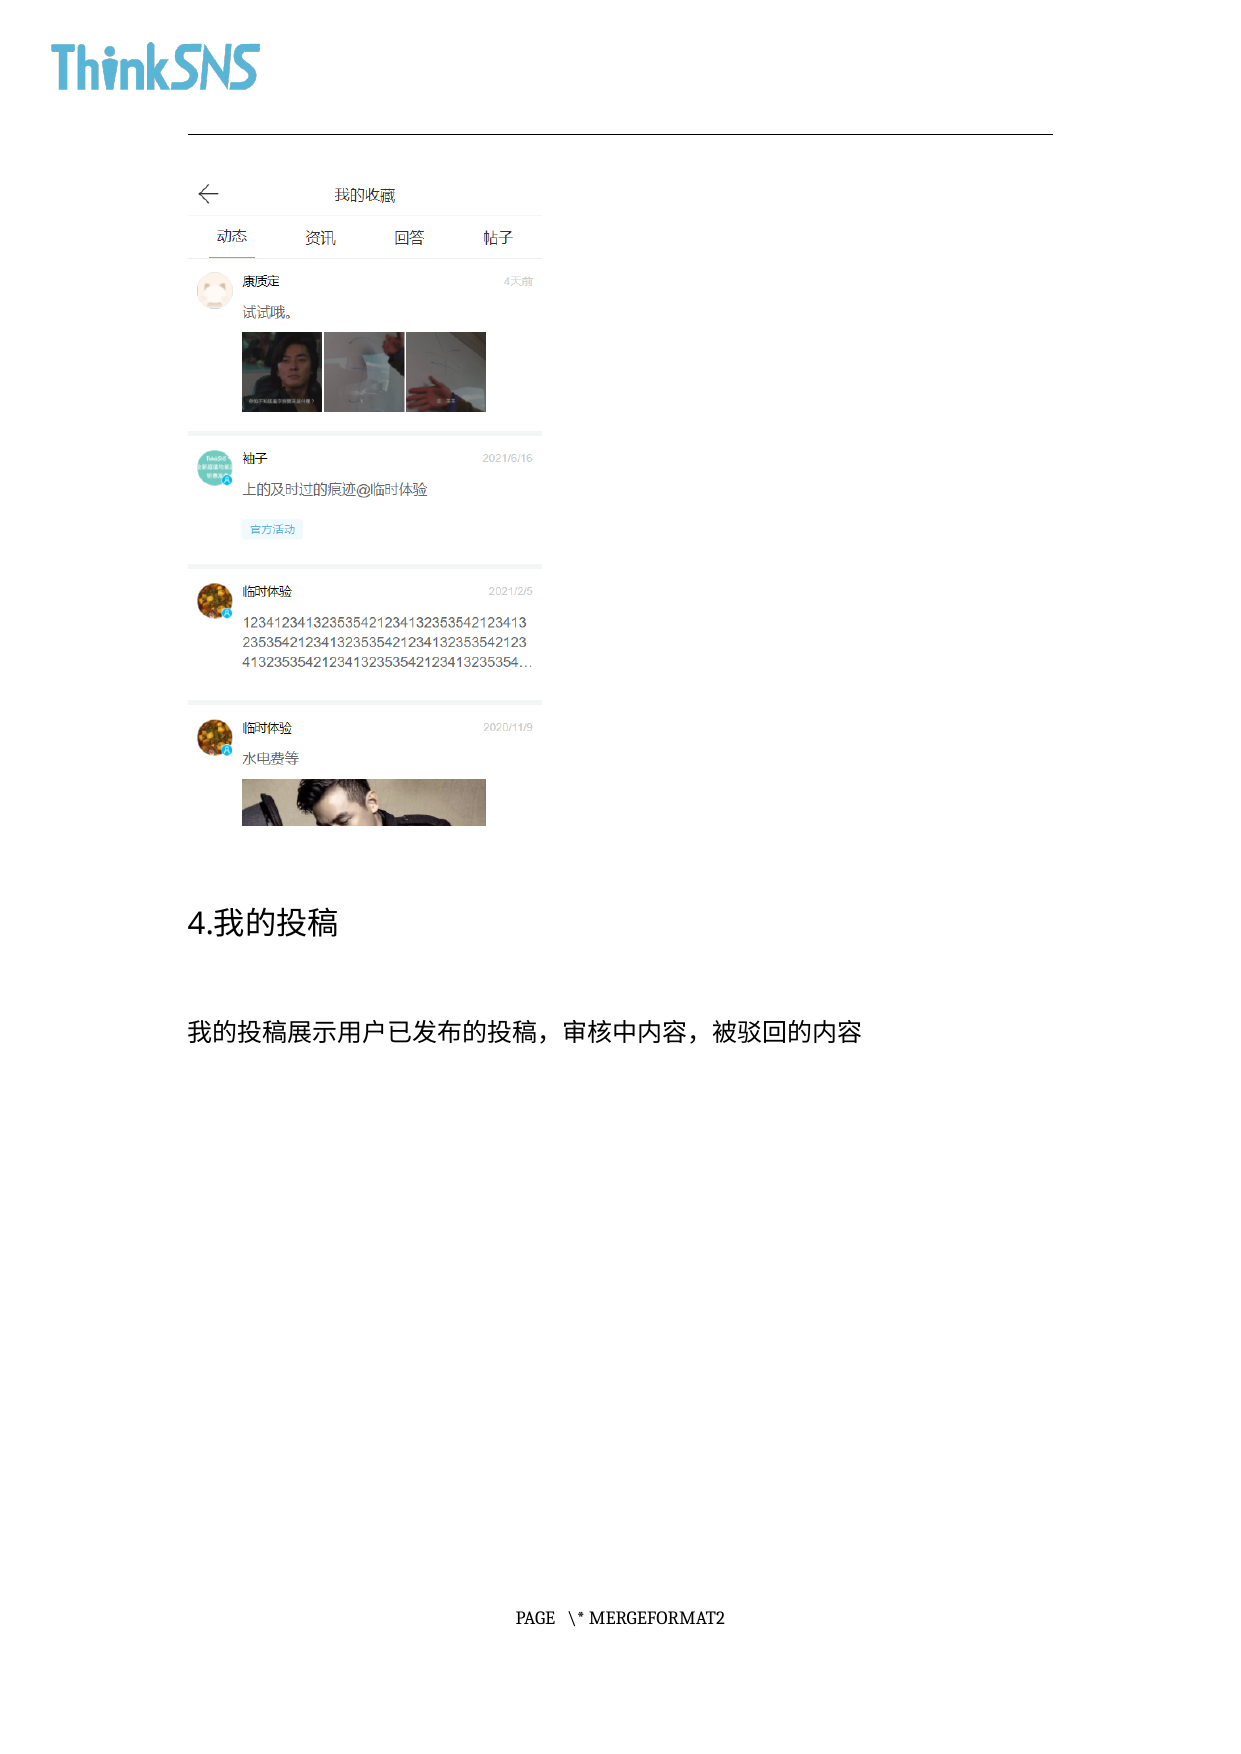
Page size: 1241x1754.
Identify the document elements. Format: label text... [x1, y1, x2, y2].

picture [42, 40, 269, 94]
subtitle 4.我的投稿 [187, 881, 1053, 961]
picture [187, 174, 542, 826]
text 我的投稿展示用户已发布的投稿，审核中内容，被驳回的内容 [187, 1010, 1053, 1050]
